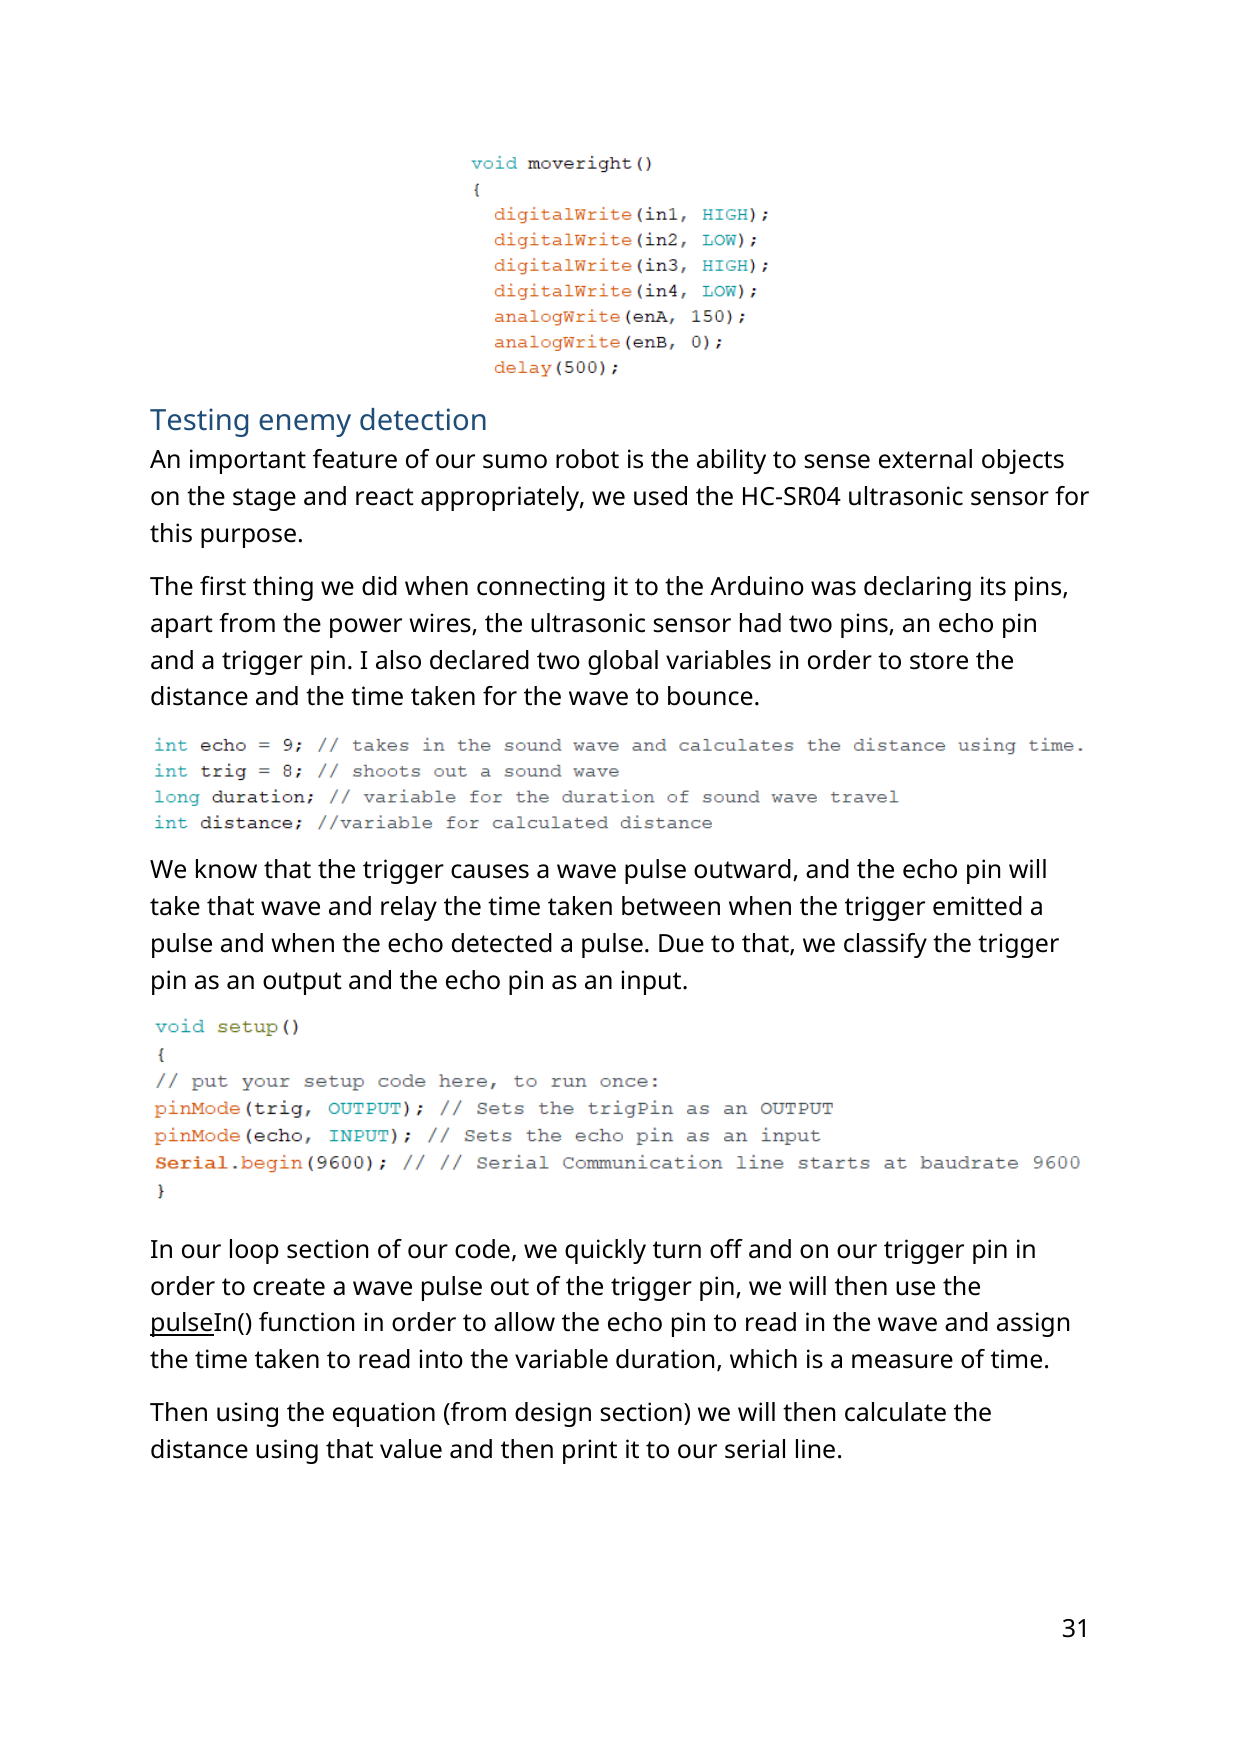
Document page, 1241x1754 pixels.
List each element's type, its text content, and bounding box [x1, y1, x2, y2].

picture [150, 732, 1091, 833]
text An important feature of our sumo robot is the ability to sense external objects on the stage and react appropriately, we used the HC-SR04 ultrasonic sensor for this purpose. [150, 442, 1090, 549]
text In our loop section of our code, we quickly turn off and on our trigger pin in order to create a wave pulse out of the trigger pin, we will then use the pulseIn() function in order to allow the echo pin to read in the wave and assign the time taken to read into the variable duration, which is a measure of time. [150, 1231, 1090, 1376]
picture [464, 150, 776, 380]
text Then using the equation (from design section) we will then calculate the distance using that value and then print it to our serial line. [150, 1395, 1090, 1466]
text The first thing we did when connecting it to the Arduino was declaring its pins, apart from the power wires, the ultrasonic sensor had two pins, an echo pin and a trigger pin. I also declared two global variables in order to store the distance and the time taken for the wave to bounce. [150, 569, 1090, 713]
picture [150, 1015, 1091, 1212]
text We know that the trigger causes a wave pulse outward, and the echo pin will take that wave and relay the time taken between when the trigger emitted a pulse and when the echo detected a pulse. Due to that, we classify the trigger pin as an output and the echo pin as an input. [150, 852, 1090, 996]
subtitle Testing enemy detection [150, 399, 1090, 439]
